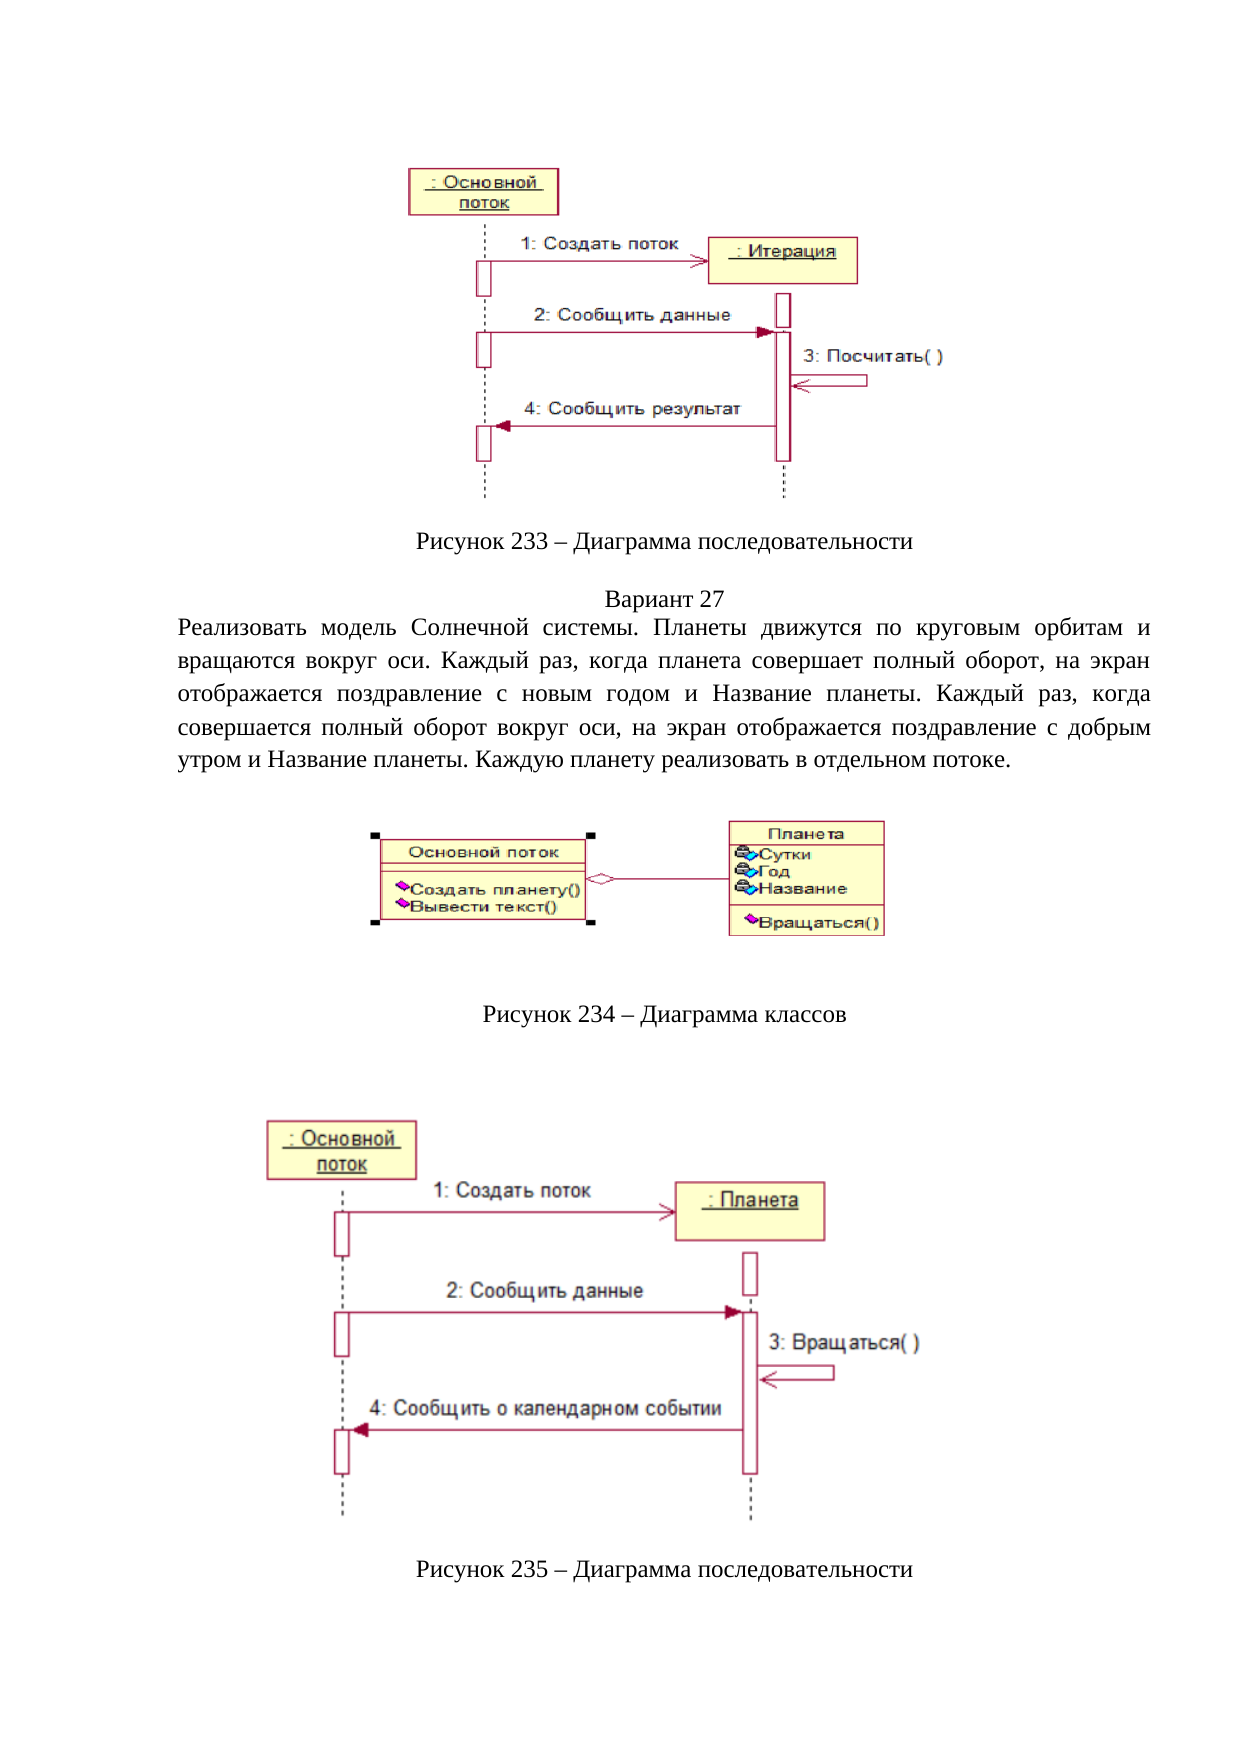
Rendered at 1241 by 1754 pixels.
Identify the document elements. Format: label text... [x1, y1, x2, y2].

text Рисунок 235 – Диаграмма последовательности [177, 1554, 1152, 1583]
text Рисунок 234 – Диаграмма классов [177, 999, 1152, 1028]
picture [249, 1056, 1080, 1555]
text Вариант 27 [177, 584, 1152, 612]
picture [355, 118, 974, 527]
text Рисунок 233 – Диаграмма последовательности [177, 526, 1152, 555]
picture [353, 777, 976, 1000]
text Реализовать модель Солнечной системы. Планеты движутся по круговым орбитам и вращаются вокруг оси. Каждый раз, когда планета совершает полный оборот, на экран отображается поздравление с новым годом и Название планеты. Каждый раз, когда совершается полный оборот вокруг оси, на экран отображается поздравление с добрым утром и Название планеты. Каждую планету реализовать в отдельном потоке. [177, 612, 1152, 773]
